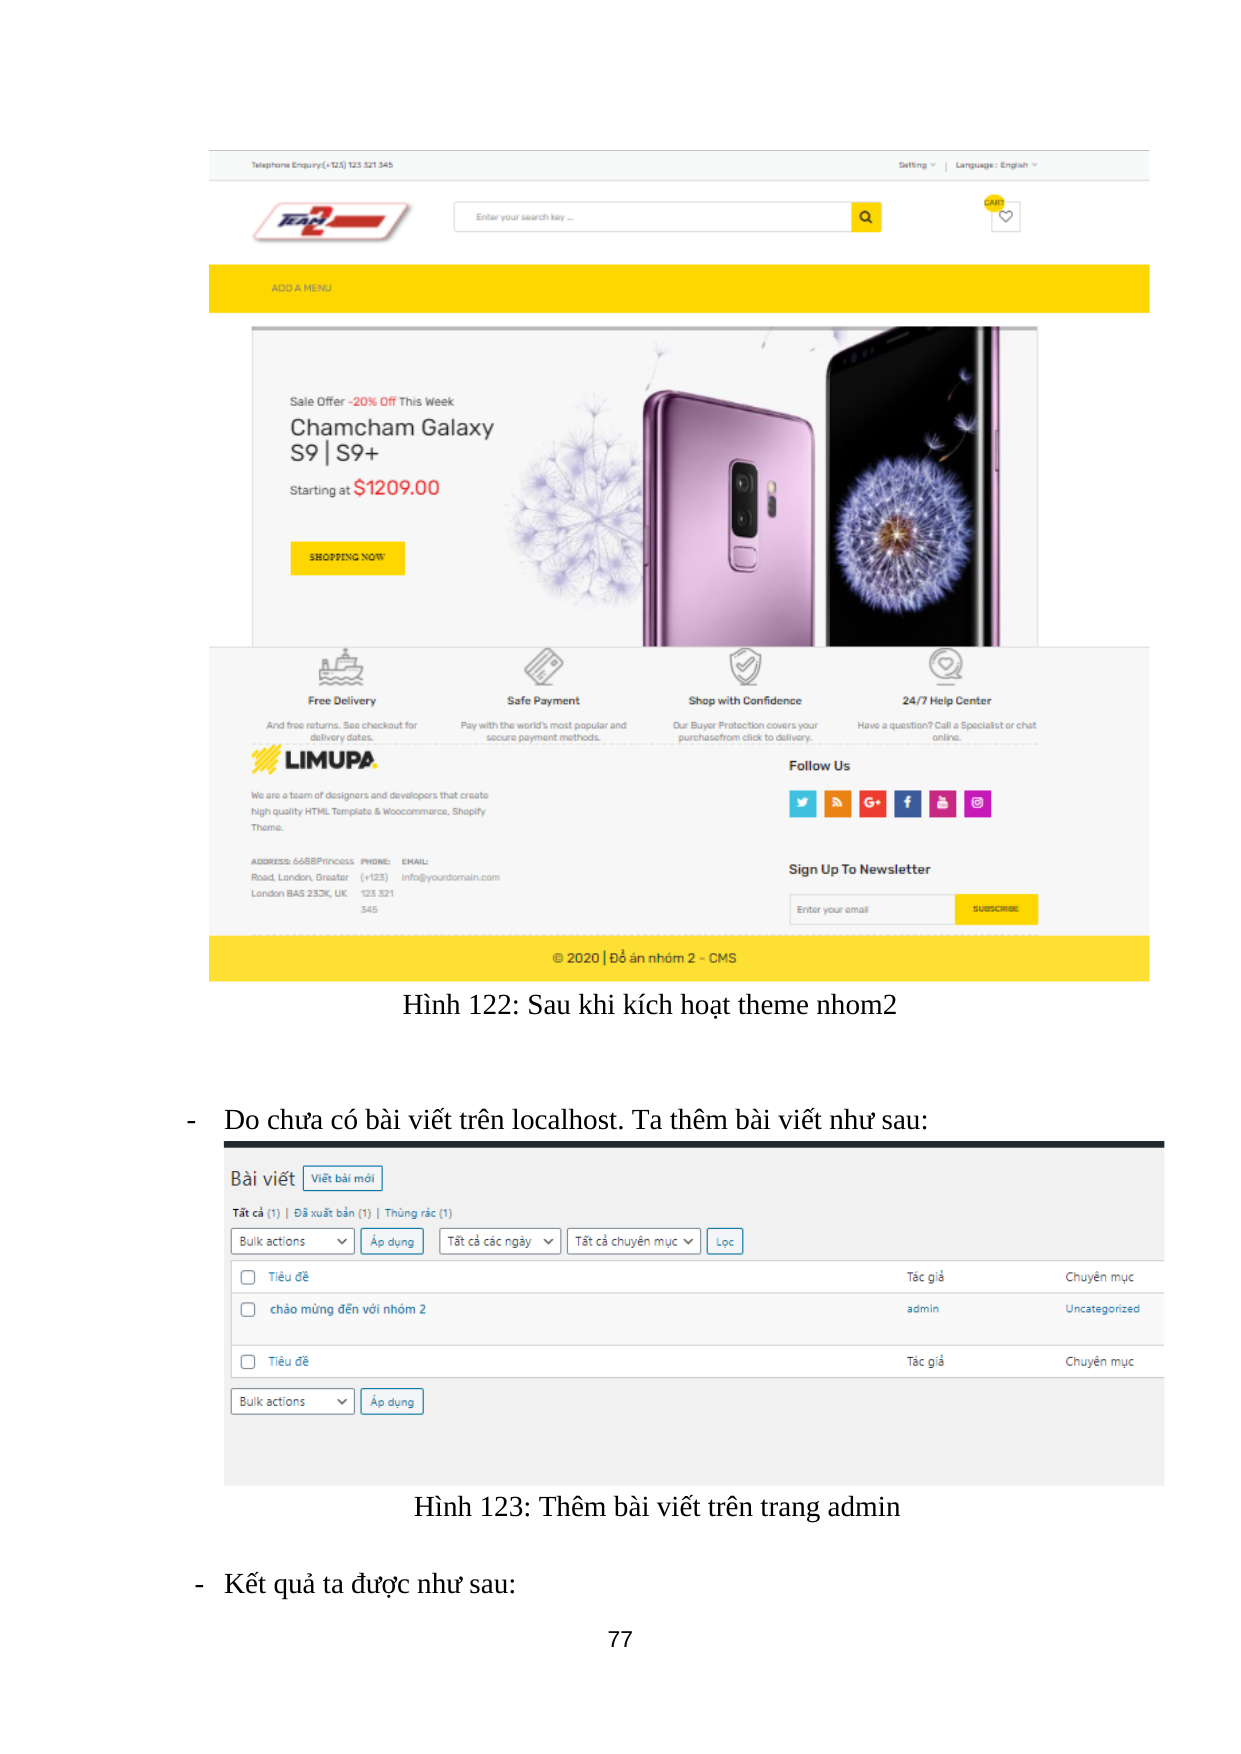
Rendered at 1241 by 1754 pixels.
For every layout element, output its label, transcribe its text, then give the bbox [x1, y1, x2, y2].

picture [209, 150, 1150, 983]
list Do chưa có bài viết trên localhost. Ta thêm bài viết như sau: [186, 1102, 1090, 1136]
list Hình 123: Thêm bài viết trên trang admin [224, 1489, 1090, 1523]
picture [223, 1141, 1165, 1486]
list Kết quả ta được như sau: [194, 1566, 1090, 1600]
list Hình 122: Sau khi kích hoạt theme nhom2 [209, 987, 1090, 1020]
